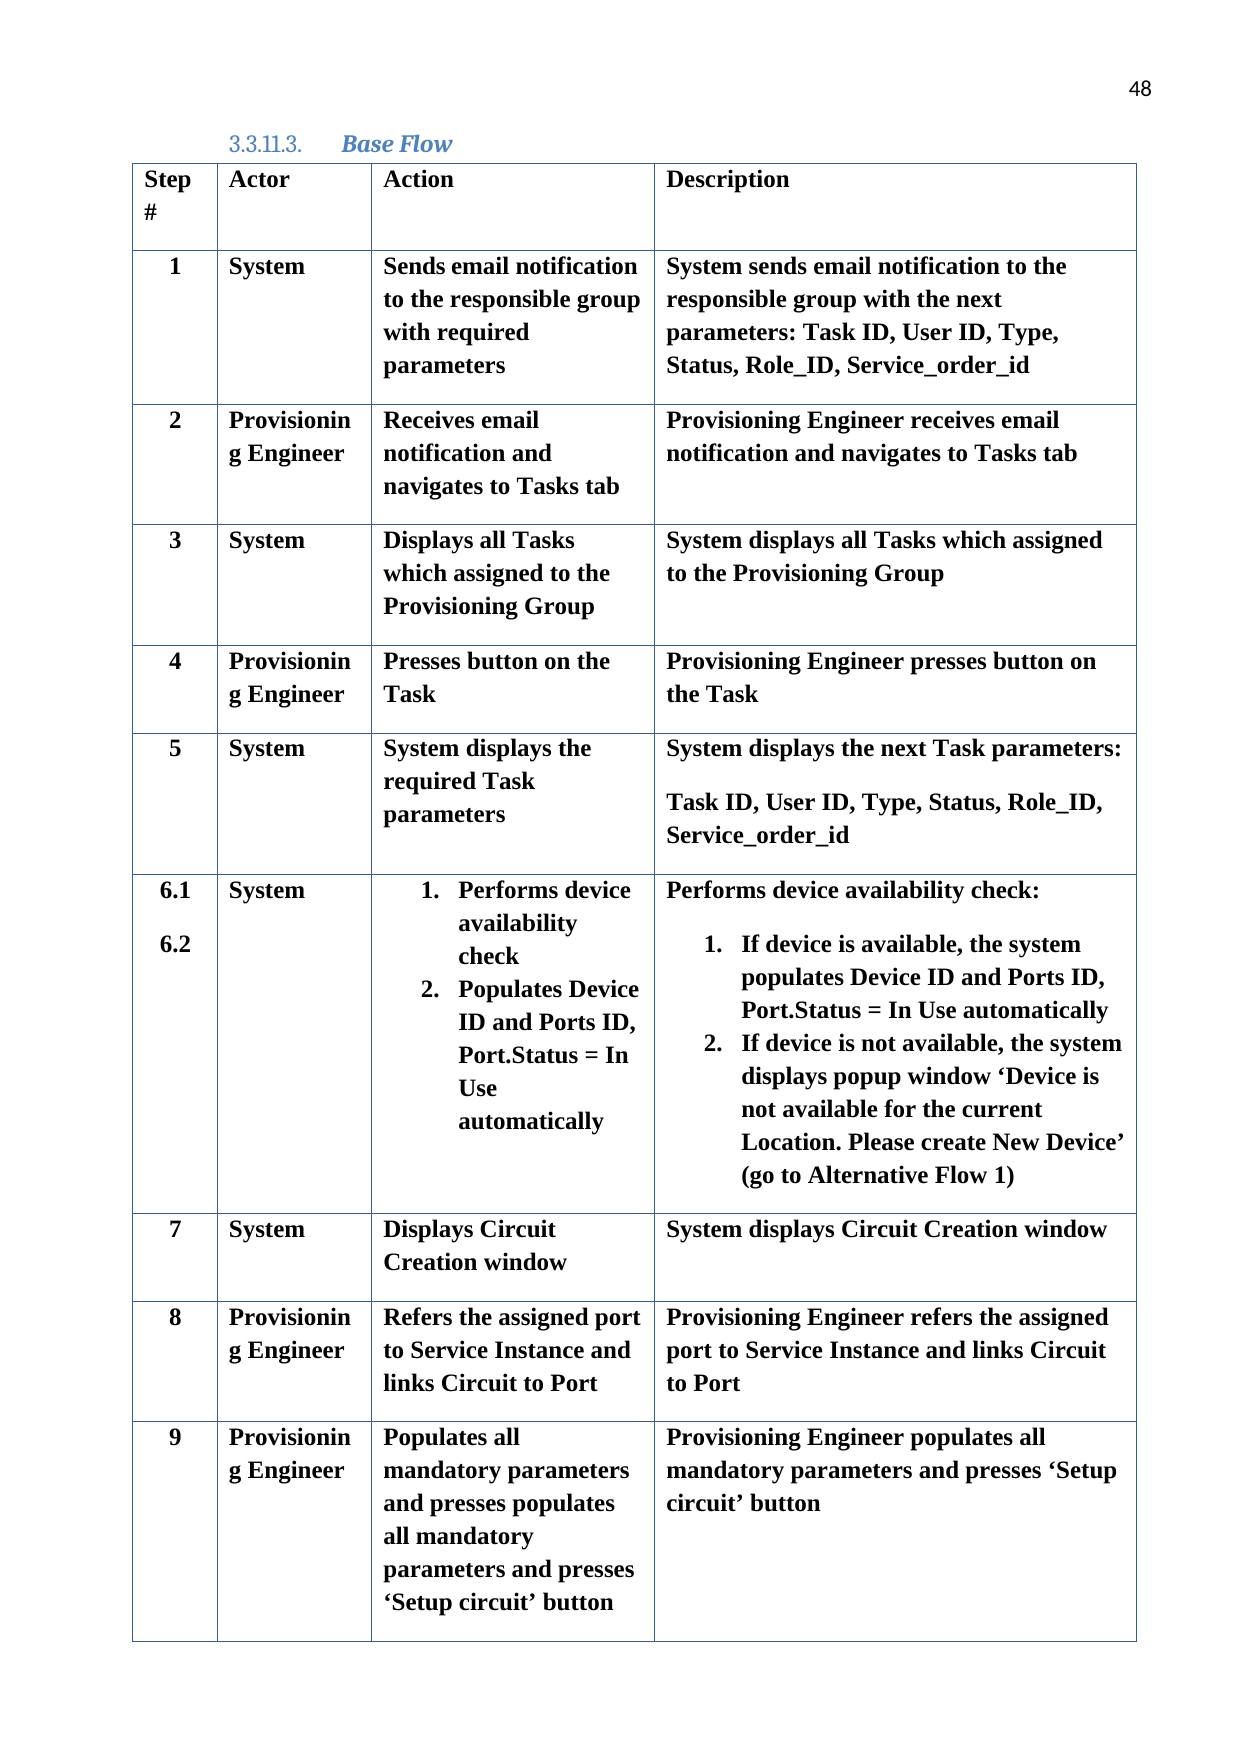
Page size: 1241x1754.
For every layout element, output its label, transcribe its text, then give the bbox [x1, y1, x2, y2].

table_cell Provisioning Engineer receives email notification and navigates to Tasks tab [655, 405, 1136, 524]
table_cell Provisioning Engineer presses button on the Task [655, 646, 1136, 732]
table_cell Populates all mandatory parameters and presses populates all mandatory parameters and presses ‘Setup circuit’ button [372, 1422, 654, 1641]
table_cell System [218, 1214, 371, 1301]
table_cell Performs device availability check: If device is available, the system populates Device ID and Ports ID, Port.Status = In Use automatically If device is not available, the system displays popup window ‘Device is not available for the current Location. Please create New Device’ (go to Alternative Flow 1) [655, 875, 1136, 1213]
table_cell Refers the assigned port to Service Instance and links Circuit to Port [372, 1302, 654, 1421]
table_cell System displays the next Task parameters: Task ID, User ID, Type, Status, Role_ID, Service_order_id [655, 734, 1136, 874]
table_cell 2 [133, 405, 217, 524]
table_header Action [372, 164, 654, 250]
table_cell 8 [133, 1302, 217, 1421]
table_cell Presses button on the Task [372, 646, 654, 732]
table_cell Provisioning Engineer [218, 646, 371, 732]
table_cell 1 [133, 251, 217, 404]
table_cell 6.1 6.2 [133, 875, 217, 1213]
table_cell Provisioning Engineer [218, 1302, 371, 1421]
table_header Description [655, 164, 1136, 250]
table_cell System displays all Tasks which assigned to the Provisioning Group [655, 525, 1136, 645]
table_cell 7 [133, 1214, 217, 1301]
table_cell Sends email notification to the responsible group with required parameters [372, 251, 654, 404]
table_cell 4 [133, 646, 217, 732]
table_cell Receives email notification and navigates to Tasks tab [372, 405, 654, 524]
table_cell Displays Circuit Creation window [372, 1214, 654, 1301]
table_cell System [218, 251, 371, 404]
table_cell Displays all Tasks which assigned to the Provisioning Group [372, 525, 654, 645]
table_cell System [218, 875, 371, 1213]
table_header Actor [218, 164, 371, 250]
table_cell System sends email notification to the responsible group with the next parameters: Task ID, User ID, Type, Status, Role_ID, Service_order_id [655, 251, 1136, 404]
table_cell Provisioning Engineer populates all mandatory parameters and presses ‘Setup circuit’ button [655, 1422, 1136, 1641]
table_cell 9 [133, 1422, 217, 1641]
subtitle Base Flow [229, 130, 1152, 158]
table_cell Provisioning Engineer [218, 405, 371, 524]
table_cell 5 [133, 734, 217, 874]
table_cell System displays the required Task parameters [372, 734, 654, 874]
table_header Step # [133, 164, 217, 250]
table_cell Performs device availability check Populates Device ID and Ports ID, Port.Status = In Use automatically [372, 875, 654, 1213]
table_cell System [218, 734, 371, 874]
table_cell Provisioning Engineer refers the assigned port to Service Instance and links Circuit to Port [655, 1302, 1136, 1421]
table_cell System [218, 525, 371, 645]
table_cell System displays Circuit Creation window [655, 1214, 1136, 1301]
table_cell Provisioning Engineer [218, 1422, 371, 1641]
table_cell 3 [133, 525, 217, 645]
